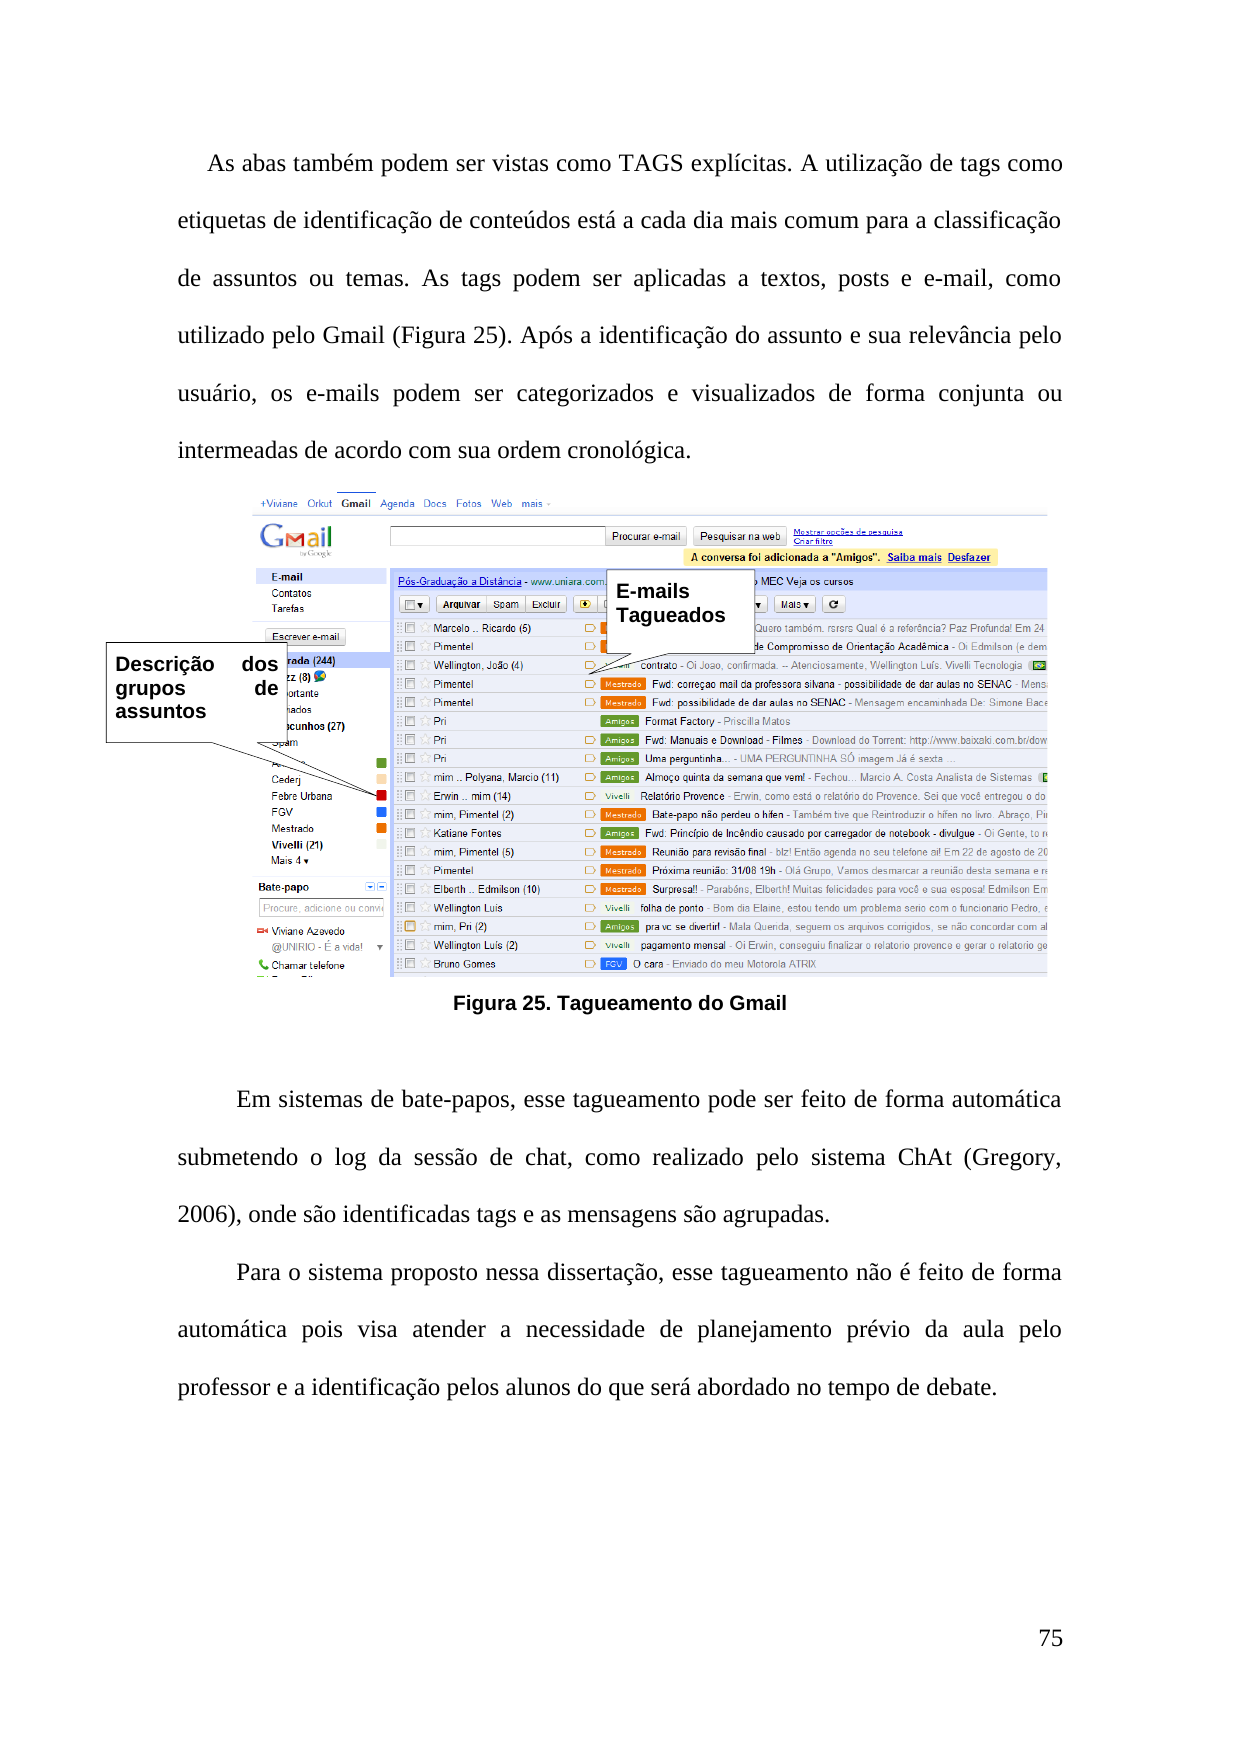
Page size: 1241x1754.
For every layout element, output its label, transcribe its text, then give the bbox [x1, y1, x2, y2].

text As abas também podem ser vistas como TAGS explícitas. A utilização de tags como etiquetas de identificação de conteúdos está a cada dia mais comum para a classificação de assuntos ou temas. As tags podem ser aplicadas a textos, posts e e-mail, como utilizado pelo Gmail (Figura 25). Após a identificação do assunto e sua relevância pelo usuário, os e-mails podem ser categorizados e visualizados de forma conjunta ou intermeadas de acordo com sua ordem cronológica. [177, 148, 1063, 464]
picture [252, 492, 1048, 977]
text Em sistemas de bate-papos, esse tagueamento pode ser feito de forma automática submetendo o log da sessão de chat, como realizado pelo sistema ChAt (Gregory, 2006), onde são identificadas tags e as mensagens são agrupadas. [177, 1084, 1063, 1228]
text Para o sistema proposto nessa dissertação, esse tagueamento não é feito de forma automática pois visa atender a necessidade de planejamento prévio da aula pelo professor e a identificação pelos alunos do que será abordado no tempo de debate. [177, 1257, 1063, 1401]
text Figura 25. Tagueamento do Gmail [207, 991, 1033, 1014]
